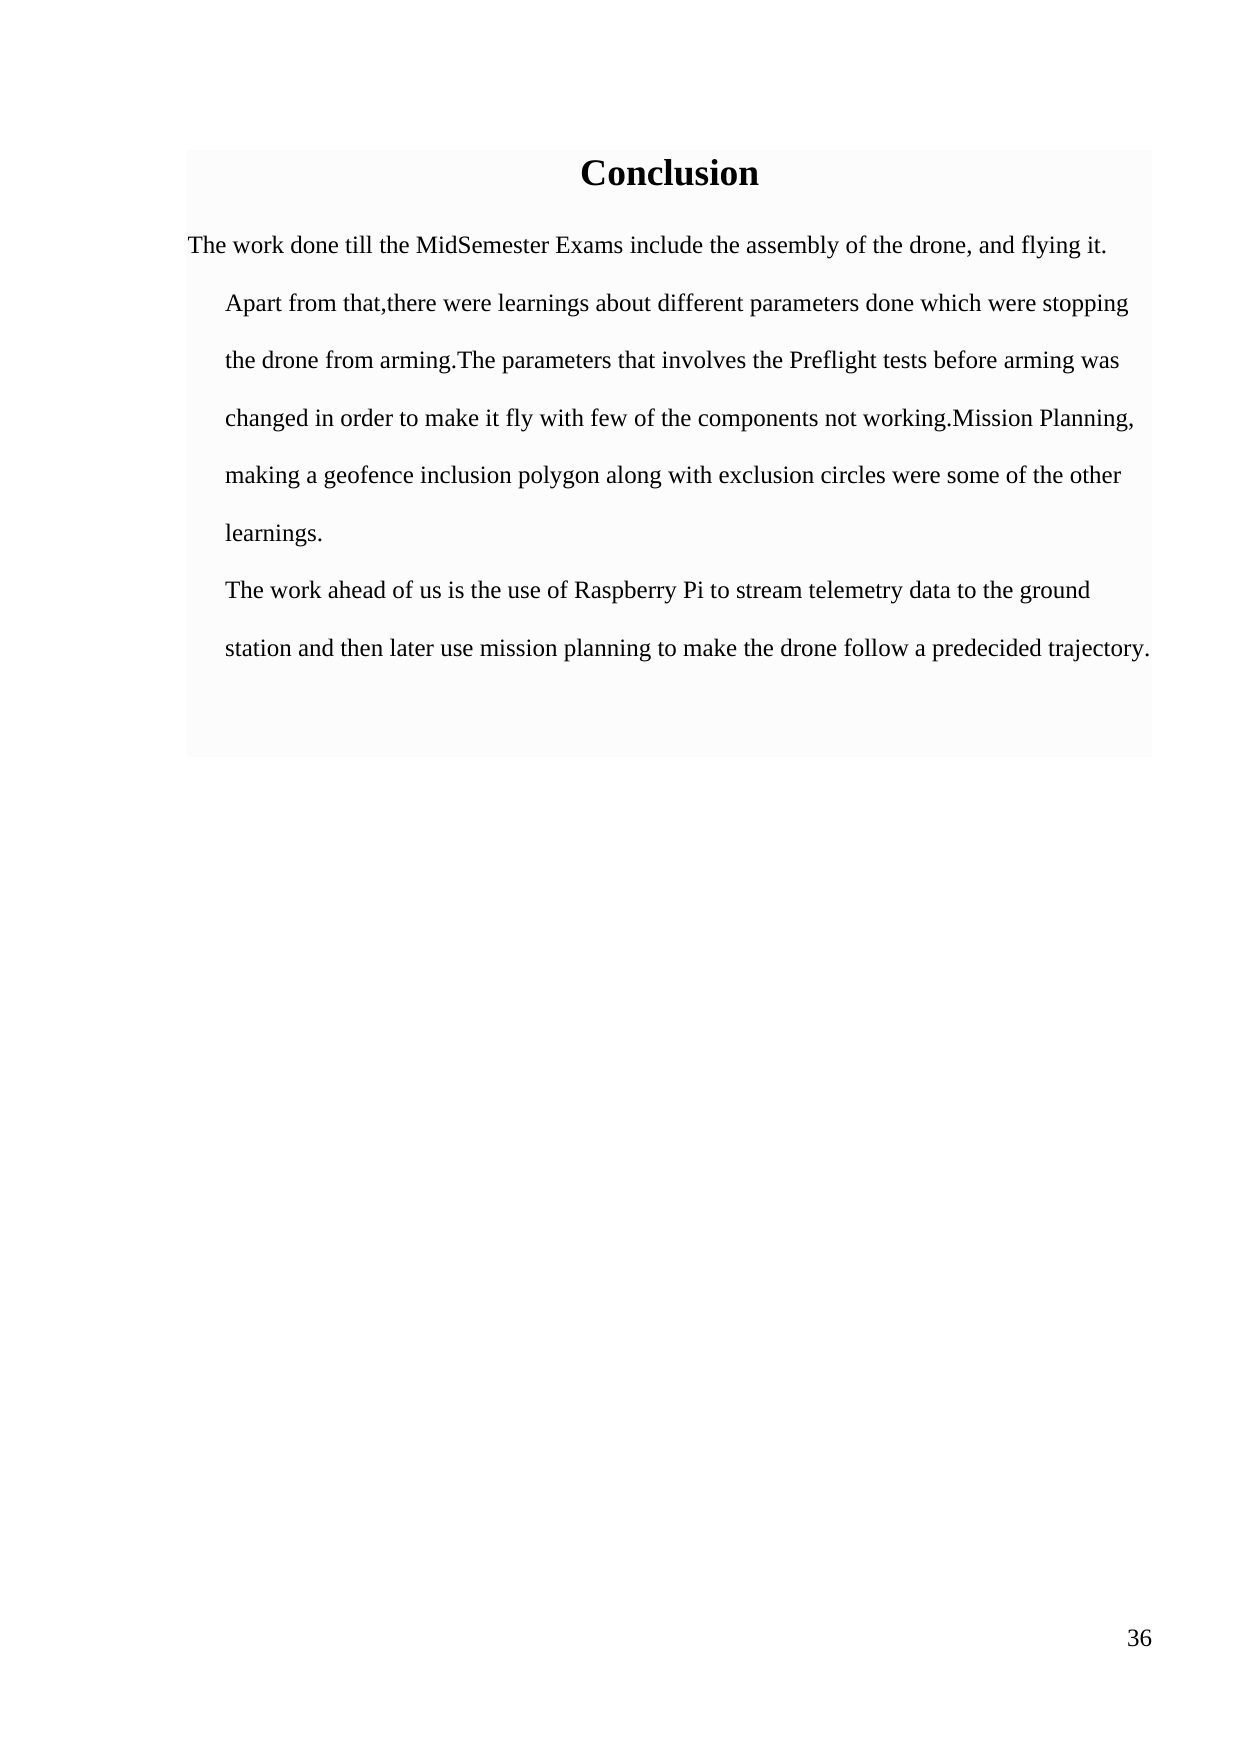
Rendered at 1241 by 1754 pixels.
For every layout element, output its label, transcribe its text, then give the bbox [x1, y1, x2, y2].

subtitle Conclusion [187, 150, 1152, 193]
text The work done till the MidSemester Exams include the assembly of the drone, and flying it. Apart from that,there were learnings about different parameters done which were stopping the drone from arming.The parameters that involves the Preflight tests before arming was changed in order to make it fly with few of the components not working.Mission Planning, making a geofence inclusion polygon along with exclusion circles were some of the other learnings. The work ahead of us is the use of Raspberry Pi to stream telemetry data to the ground station and then later use mission planning to make the drone follow a predecided trajectory. [187, 231, 1152, 662]
